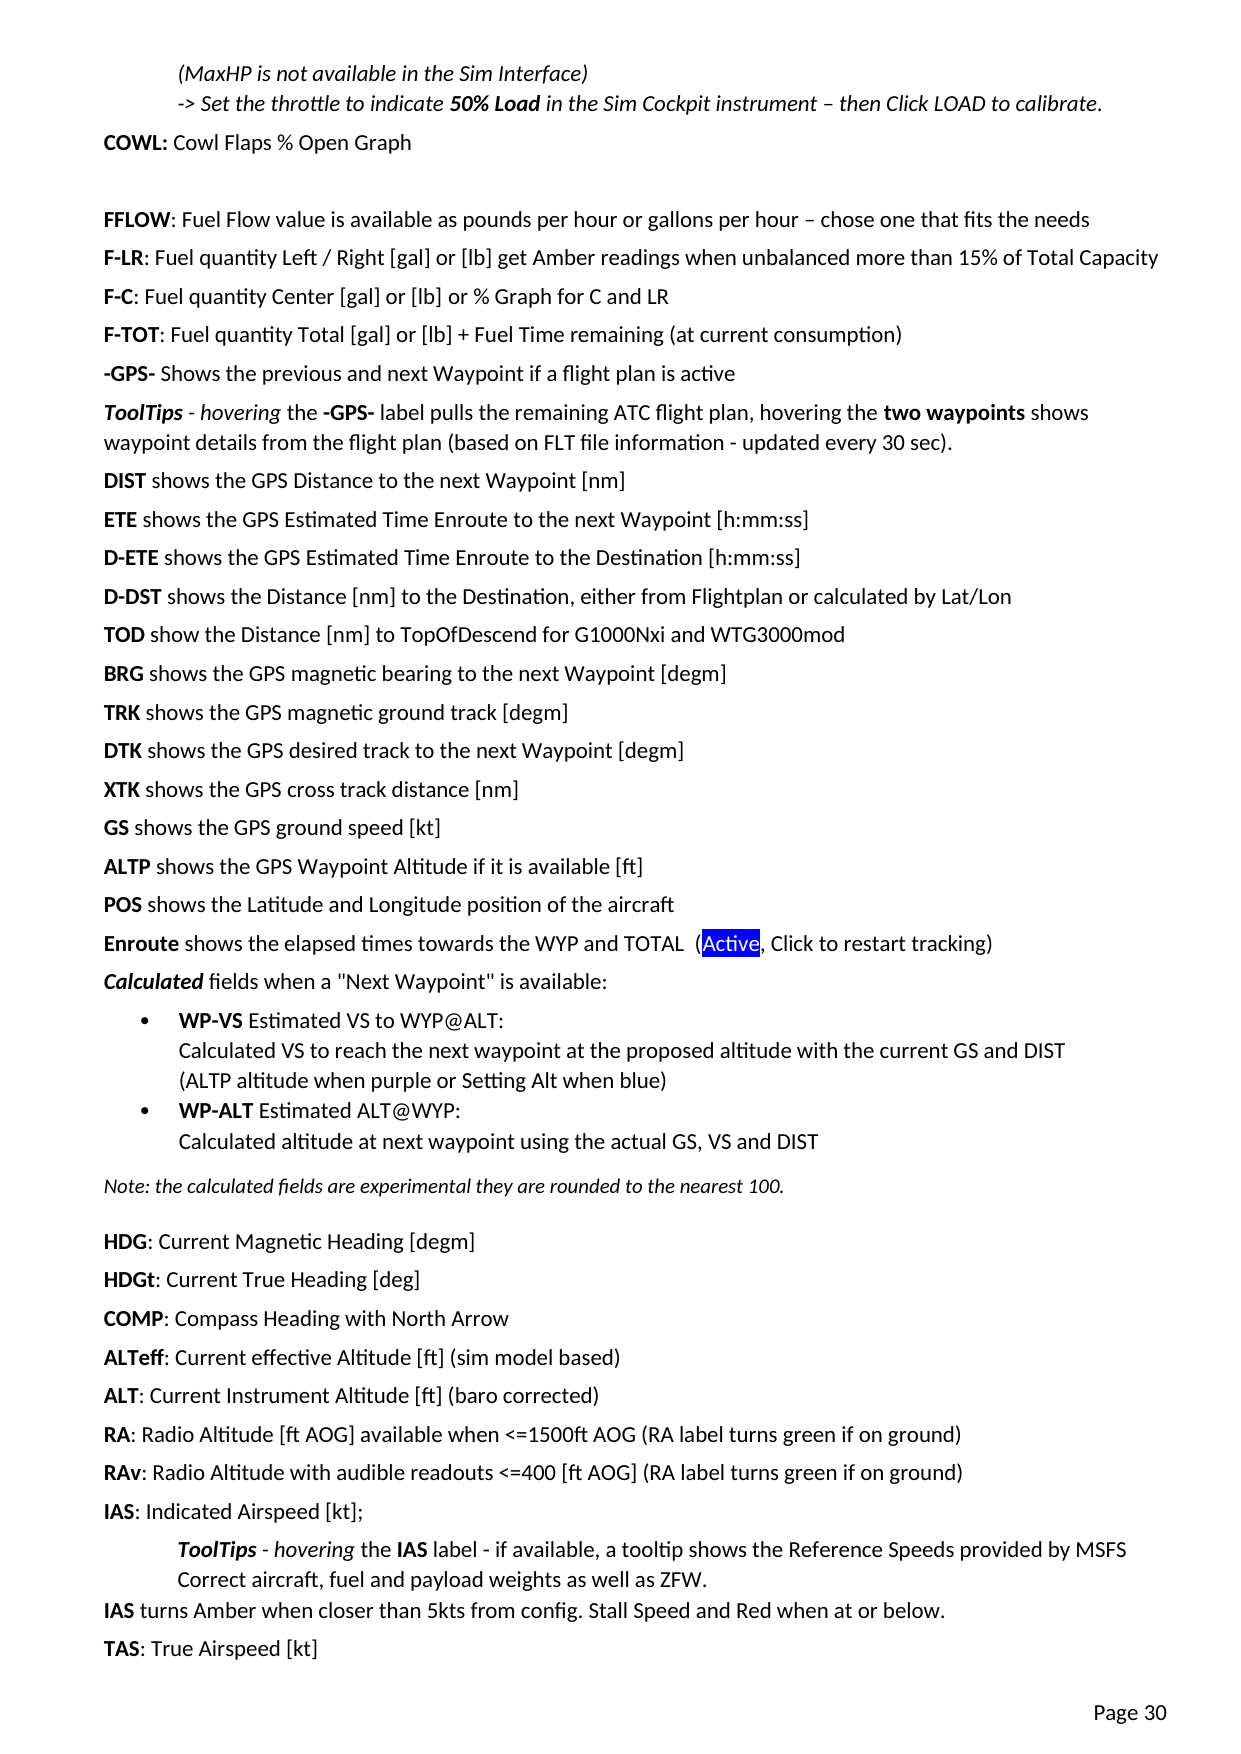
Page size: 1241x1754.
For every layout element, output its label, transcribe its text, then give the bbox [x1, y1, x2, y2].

text XTK shows the GPS cross track distance [nm] [103, 775, 1167, 803]
text RA: Radio Altitude [ft AOG] available when <=1500ft AOG (RA label turns green if on ground) [103, 1420, 1167, 1448]
text F-TOT: Fuel quantity Total [gal] or [lb] + Fuel Time remaining (at current consumption) [103, 321, 1167, 348]
text ALTeff: Current effective Altitude [ft] (sim model based) [103, 1343, 1167, 1371]
text BRG shows the GPS magnetic bearing to the next Waypoint [degm] [103, 659, 1167, 687]
text HDGt: Current True Heading [deg] [103, 1266, 1167, 1294]
list WP-ALT Estimated ALT@WYP: Calculated altitude at next waypoint using the actual GS, VS and DIST [141, 1097, 1167, 1155]
text D-DST shows the Distance [nm] to the Destination, either from Flightplan or calculated by Lat/Lon [103, 582, 1167, 610]
text Calculated fields when a "Next Waypoint" is available: [103, 967, 1167, 995]
list WP-VS Estimated VS to WYP@ALT: Calculated VS to reach the next waypoint at the proposed altitude with the current GS and DIST (ALTP altitude when purple or Setting Alt when blue) [141, 1006, 1167, 1094]
text ETE shows the GPS Estimated Time Enroute to the next Waypoint [h:mm:ss] [103, 505, 1167, 533]
text F-C: Fuel quantity Center [gal] or [lb] or % Graph for C and LR [103, 282, 1167, 310]
text HDG: Current Magnetic Heading [degm] [103, 1227, 1167, 1255]
text IAS: Indicated Airspeed [kt]; [103, 1497, 1167, 1525]
text RAv: Radio Altitude with audible readouts <=400 [ft AOG] (RA label turns green if on ground) [103, 1458, 1167, 1486]
text DTK shows the GPS desired track to the next Waypoint [degm] [103, 736, 1167, 764]
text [103, 59, 1167, 117]
text TOD show the Distance [nm] to TopOfDescend for G1000Nxi and WTG3000mod [103, 621, 1167, 648]
text F-LR: Fuel quantity Left / Right [gal] or [lb] get Amber readings when unbalanced more than 15% of Total Capacity [103, 243, 1167, 271]
text ALTP shows the GPS Waypoint Altitude if it is available [ft] [103, 852, 1167, 880]
text GS shows the GPS ground speed [kt] [103, 813, 1167, 841]
text ALT: Current Instrument Altitude [ft] (baro corrected) [103, 1381, 1167, 1409]
text -GPS- Shows the previous and next Waypoint if a flight plan is active [103, 359, 1167, 387]
text Enroute shows the elapsed times towards the WYP and TOTAL (Active, Click to restart tracking) [103, 929, 702, 957]
text POS shows the Latitude and Longitude position of the aircraft [103, 890, 1167, 918]
text TAS: True Airspeed [kt] [103, 1634, 1167, 1662]
text Note: the calculated fields are experimental they are rounded to the nearest 100. [103, 1174, 1167, 1227]
text COWL: Cowl Flaps % Open Graph [103, 128, 1167, 156]
text ToolTips - hovering the IAS label - if available, a tooltip shows the Reference Speeds provided by MSFS Correct aircraft, fuel and payload weights as well as ZFW. IAS turns Amber when closer than 5kts from config. Stall Speed and Red when at or below. [103, 1535, 1167, 1624]
text ToolTips - hovering the -GPS- label pulls the remaining ATC flight plan, hovering the two waypoints shows waypoint details from the flight plan (based on FLT file information - updated every 30 sec). [103, 398, 1167, 456]
text COMP: Compass Heading with North Arrow [103, 1304, 1167, 1332]
text D-ETE shows the GPS Estimated Time Enroute to the Destination [h:mm:ss] [103, 543, 1167, 571]
text DIST shows the GPS Distance to the next Waypoint [nm] [103, 466, 1167, 494]
text FFLOW: Fuel Flow value is available as pounds per hour or gallons per hour – chose one that fits the needs [103, 205, 1167, 233]
text TRK shows the GPS magnetic ground track [degm] [103, 698, 1167, 726]
text Enroute shows the elapsed times towards the WYP and TOTAL (Active, Click to restart tracking) [760, 929, 1167, 957]
